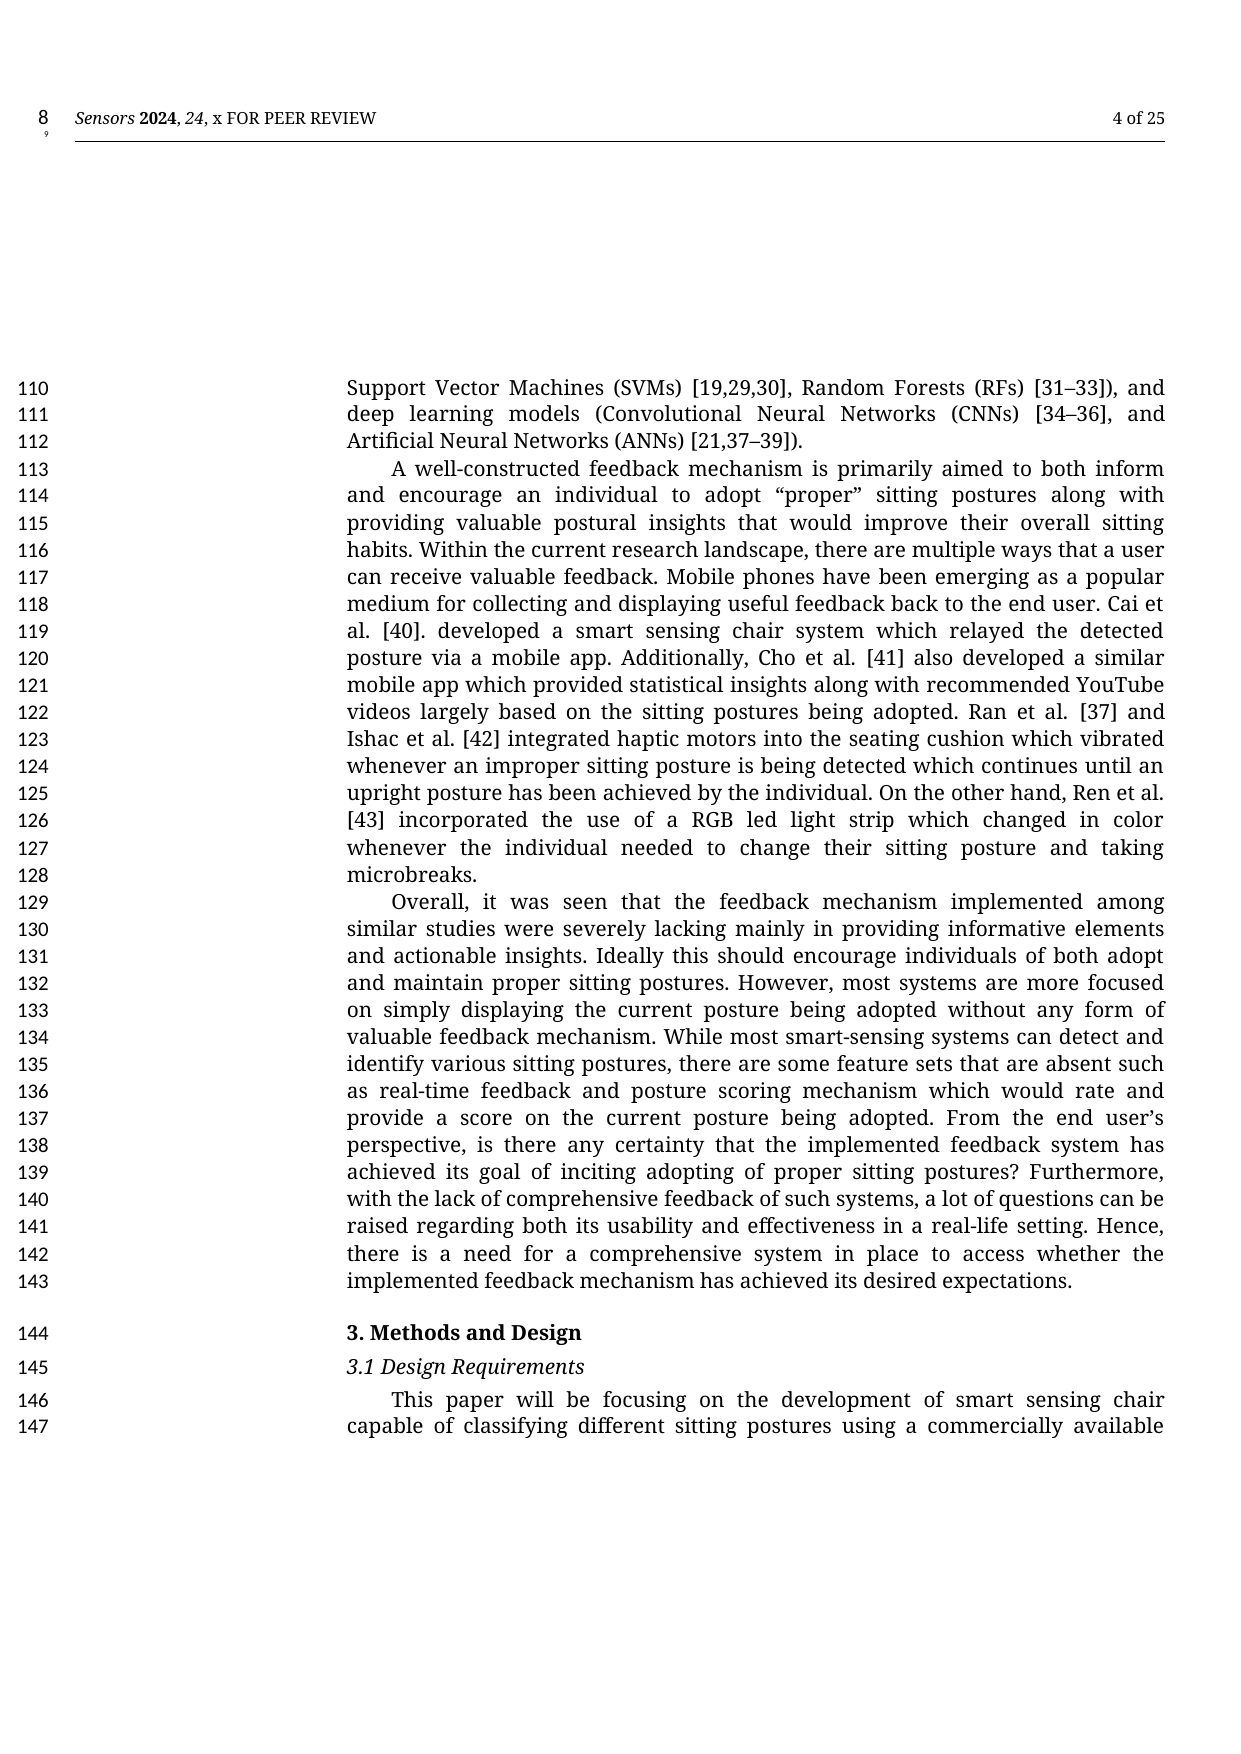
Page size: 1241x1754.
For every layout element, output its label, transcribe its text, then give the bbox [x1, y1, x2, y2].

subtitle 3. Methods and Design [347, 1319, 1165, 1346]
text Overall, it was seen that the feedback mechanism implemented among similar studies were severely lacking mainly in providing informative elements and actionable insights. Ideally this should encourage individuals of both adopt and maintain proper sitting postures. However, most systems are more focused on simply displaying the current posture being adopted without any form of valuable feedback mechanism. While most smart-sensing systems can detect and identify various sitting postures, there are some feature sets that are absent such as real-time feedback and posture scoring mechanism which would rate and provide a score on the current posture being adopted. From the end user’s perspective, is there any certainty that the implemented feedback system has achieved its goal of inciting adopting of proper sitting postures? Furthermore, with the lack of comprehensive feedback of such systems, a lot of questions can be raised regarding both its usability and effectiveness in a real-life setting. Hence, there is a need for a comprehensive system in place to access whether the implemented feedback mechanism has achieved its desired expectations. [347, 888, 1165, 1294]
subtitle 3.1 Design Requirements [347, 1352, 1165, 1379]
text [347, 374, 1165, 455]
text A well-constructed feedback mechanism is primarily aimed to both inform and encourage an individual to adopt “proper” sitting postures along with providing valuable postural insights that would improve their overall sitting habits. Within the current research landscape, there are multiple ways that a user can receive valuable feedback. Mobile phones have been emerging as a popular medium for collecting and displaying useful feedback back to the end user. Cai et al. [40]. developed a smart sensing chair system which relayed the detected posture via a mobile app. Additionally, Cho et al. [41] also developed a similar mobile app which provided statistical insights along with recommended YouTube videos largely based on the sitting postures being adopted. Ran et al. [37] and Ishac et al. [42] integrated haptic motors into the seating cushion which vibrated whenever an improper sitting posture is being detected which continues until an upright posture has been achieved by the individual. On the other hand, Ren et al. [43] incorporated the use of a RGB led light strip which changed in color whenever the individual needed to change their sitting posture and taking microbreaks. [347, 455, 1165, 888]
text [347, 1386, 1165, 1440]
